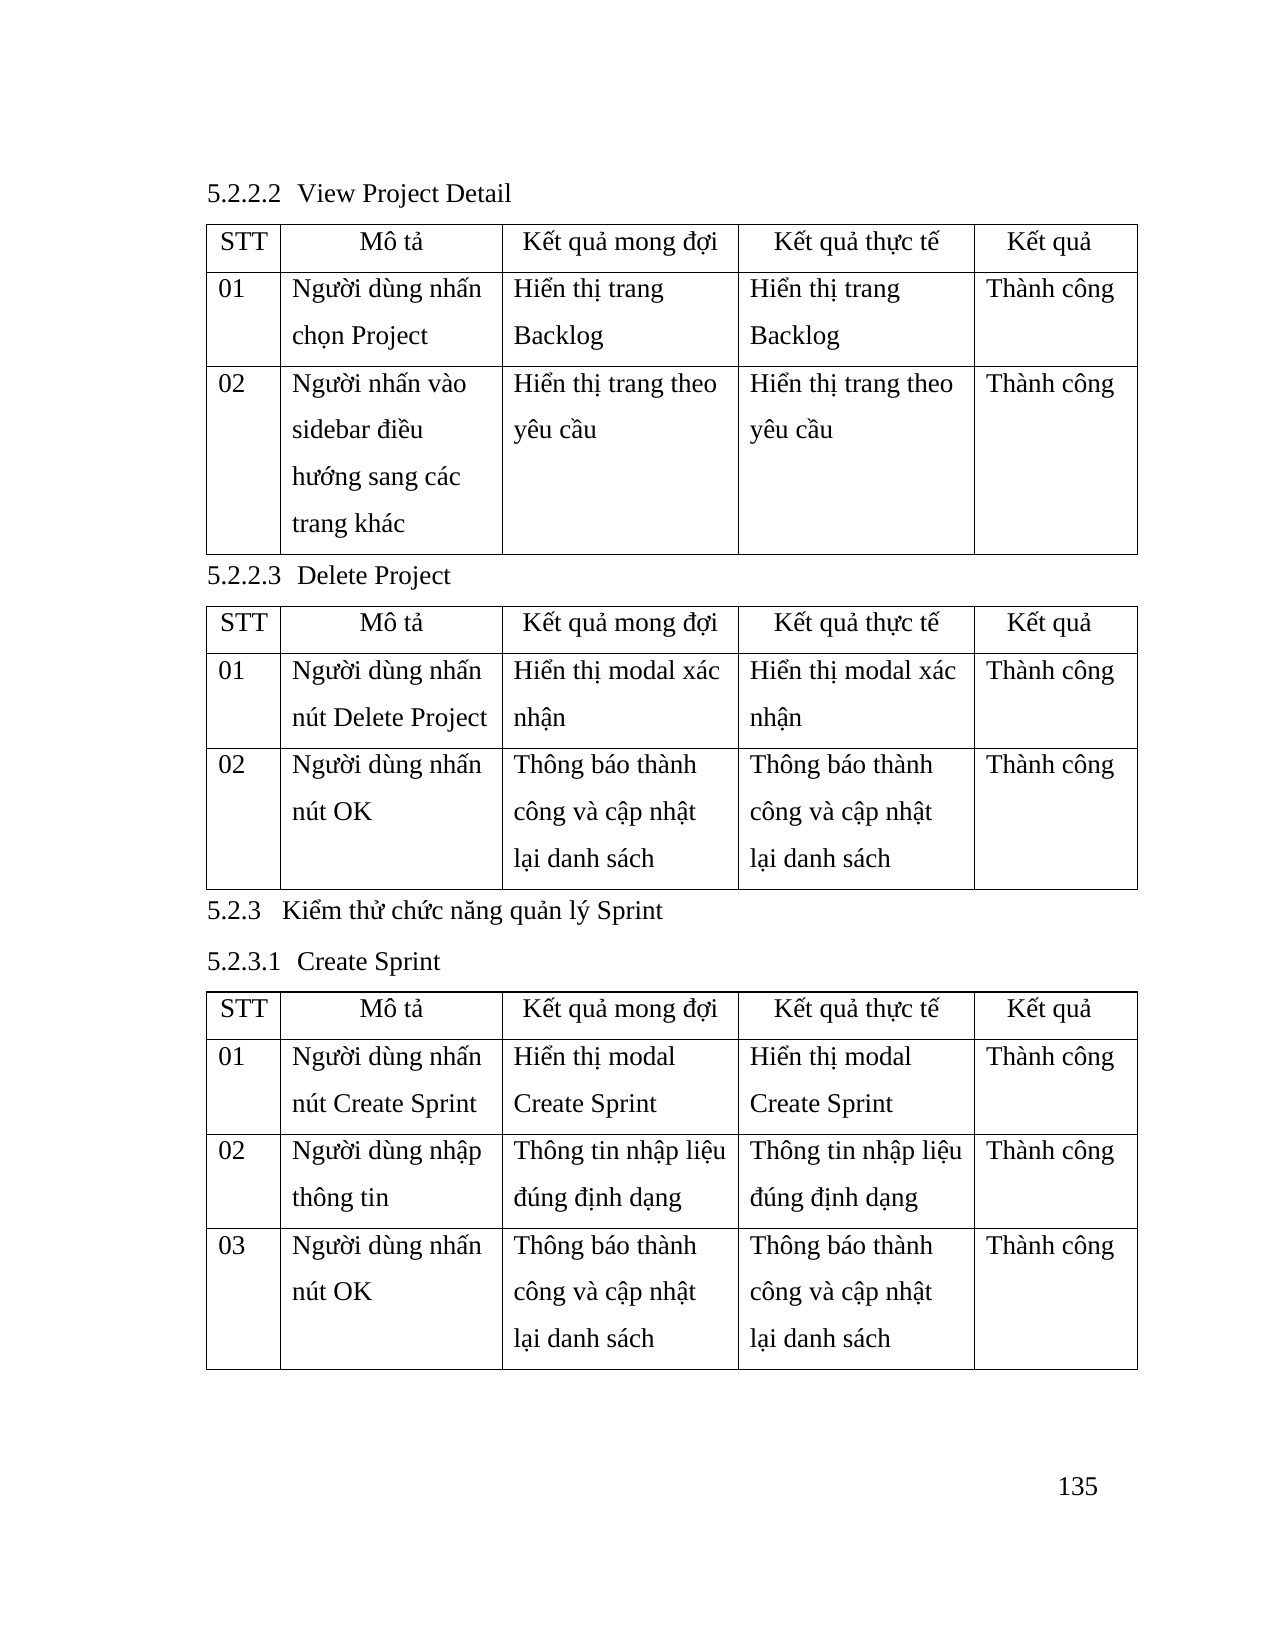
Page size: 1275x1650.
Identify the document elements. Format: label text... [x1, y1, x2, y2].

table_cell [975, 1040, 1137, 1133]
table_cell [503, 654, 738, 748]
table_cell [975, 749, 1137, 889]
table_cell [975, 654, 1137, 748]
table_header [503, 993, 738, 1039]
subtitle Kiểm thử chức năng quản lý Sprint [207, 894, 1098, 925]
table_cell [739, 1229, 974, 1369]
subtitle View Project Detail [207, 177, 1098, 208]
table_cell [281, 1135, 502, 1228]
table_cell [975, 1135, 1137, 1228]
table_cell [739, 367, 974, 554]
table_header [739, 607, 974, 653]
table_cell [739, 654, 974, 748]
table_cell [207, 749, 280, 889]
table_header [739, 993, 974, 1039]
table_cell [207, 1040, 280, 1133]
subtitle Create Sprint [207, 945, 1098, 976]
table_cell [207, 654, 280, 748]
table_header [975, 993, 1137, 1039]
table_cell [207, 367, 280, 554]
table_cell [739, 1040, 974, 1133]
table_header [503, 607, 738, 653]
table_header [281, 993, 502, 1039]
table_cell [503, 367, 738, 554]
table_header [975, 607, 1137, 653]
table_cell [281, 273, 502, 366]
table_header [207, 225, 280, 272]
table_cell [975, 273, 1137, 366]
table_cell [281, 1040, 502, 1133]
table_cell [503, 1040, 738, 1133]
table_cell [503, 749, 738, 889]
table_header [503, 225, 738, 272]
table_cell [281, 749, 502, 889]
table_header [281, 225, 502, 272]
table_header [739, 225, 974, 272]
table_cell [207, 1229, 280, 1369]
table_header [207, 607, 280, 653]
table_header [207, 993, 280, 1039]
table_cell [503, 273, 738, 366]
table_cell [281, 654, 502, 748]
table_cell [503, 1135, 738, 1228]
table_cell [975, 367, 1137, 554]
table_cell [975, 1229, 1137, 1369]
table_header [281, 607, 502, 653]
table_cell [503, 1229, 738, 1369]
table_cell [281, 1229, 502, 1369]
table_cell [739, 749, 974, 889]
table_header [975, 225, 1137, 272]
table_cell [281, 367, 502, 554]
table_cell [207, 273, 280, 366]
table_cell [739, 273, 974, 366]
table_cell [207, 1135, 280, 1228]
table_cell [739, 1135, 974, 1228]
subtitle Delete Project [207, 559, 1098, 590]
